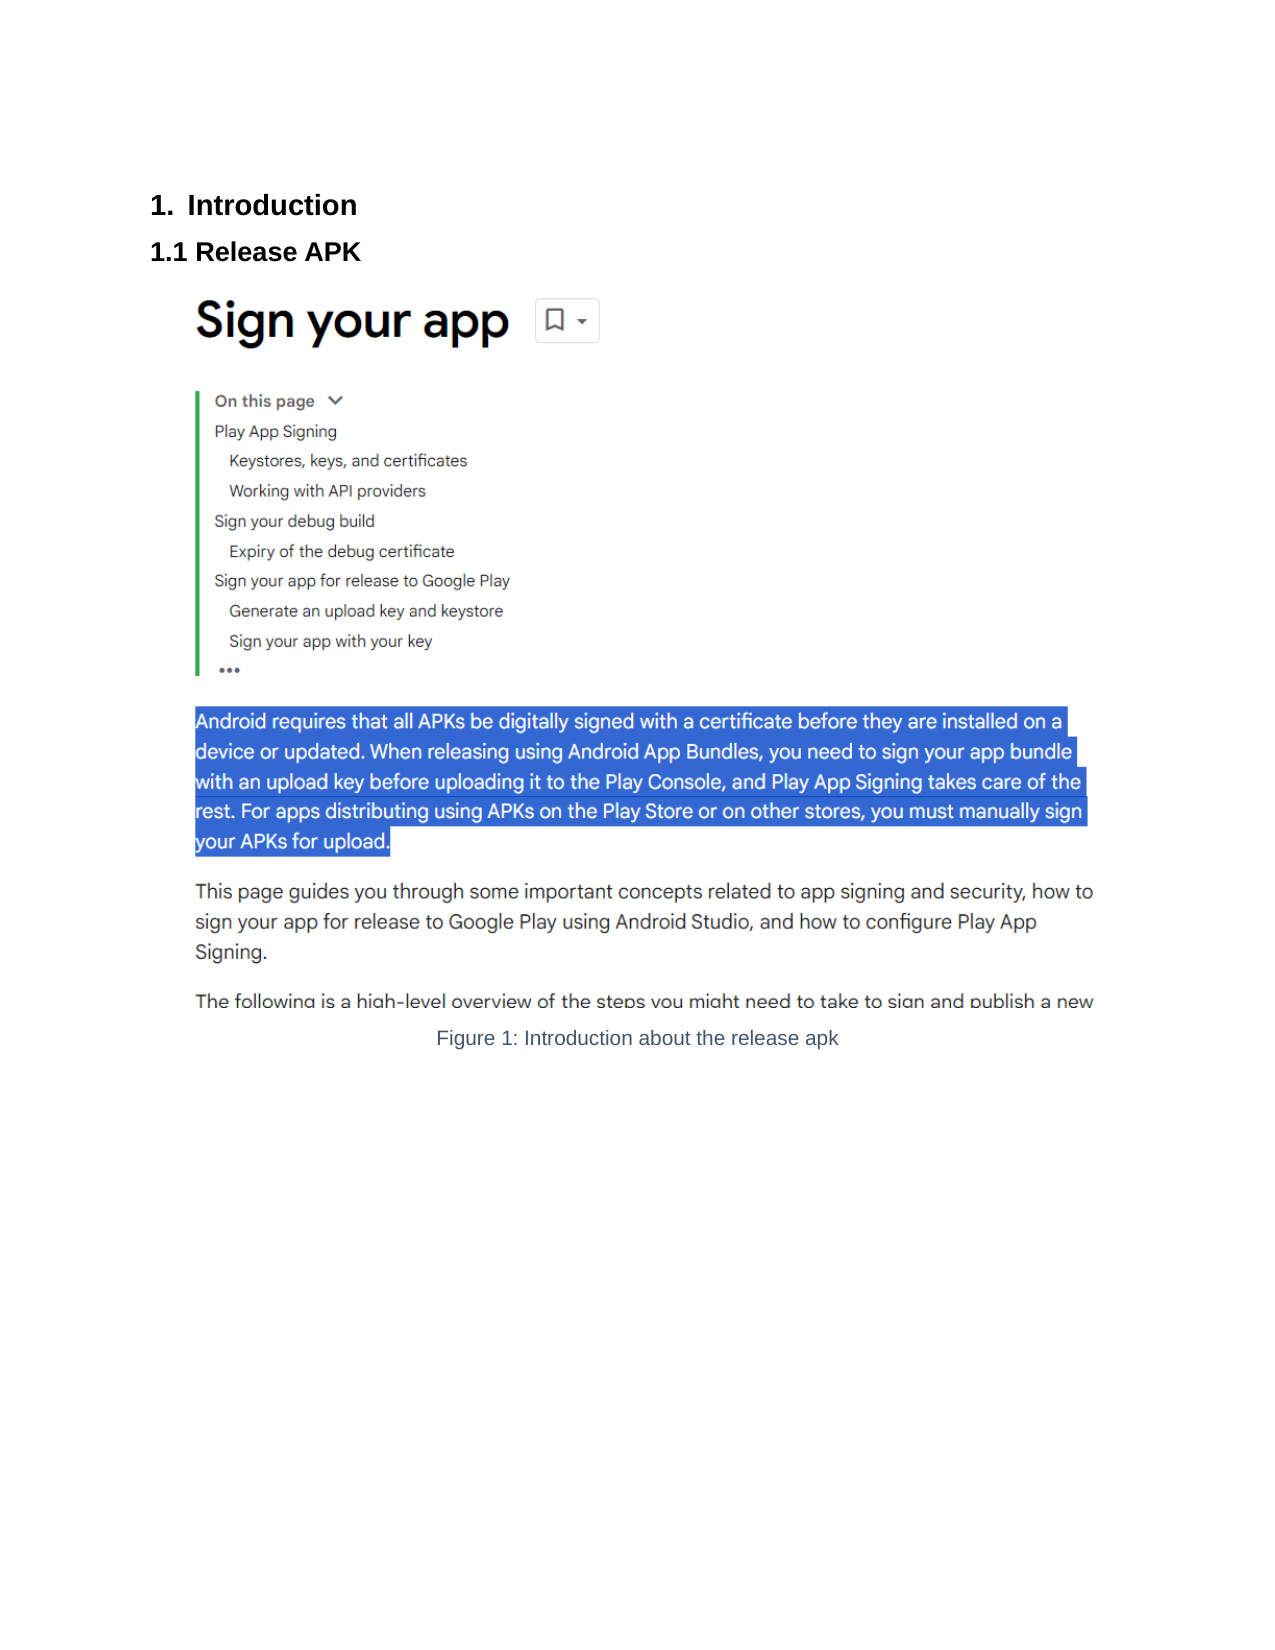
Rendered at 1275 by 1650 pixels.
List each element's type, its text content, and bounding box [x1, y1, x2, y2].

picture [187, 268, 1098, 1008]
text Figure 1: Introduction about the release apk [150, 1026, 1125, 1050]
subtitle Introduction [150, 187, 1125, 221]
subtitle 1.1 Release APK [150, 236, 1125, 267]
